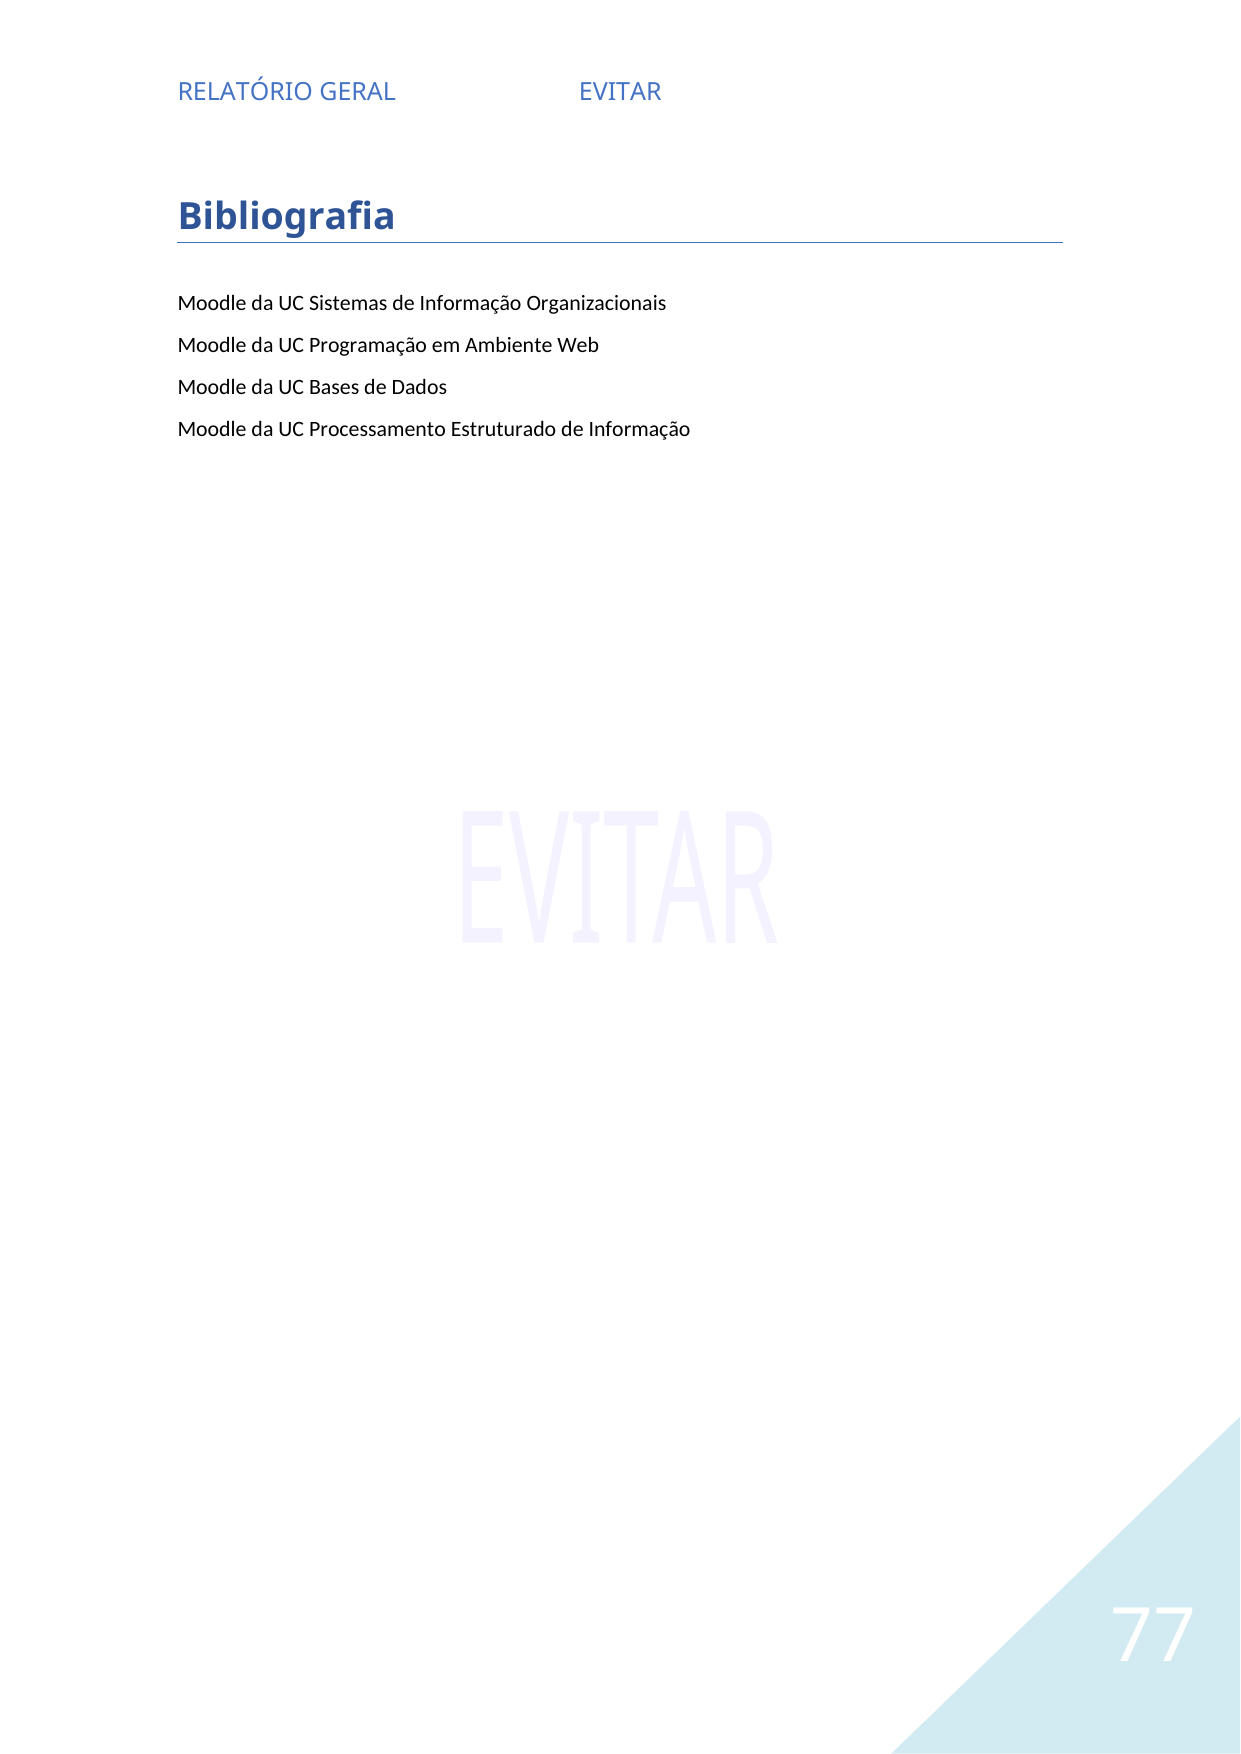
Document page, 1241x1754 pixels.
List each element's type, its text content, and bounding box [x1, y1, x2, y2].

text Moodle da UC Programação em Ambiente Web [177, 331, 1063, 358]
text Moodle da UC Processamento Estruturado de Informação [177, 415, 1063, 441]
subtitle Bibliografia [177, 189, 1063, 242]
text Moodle da UC Sistemas de Informação Organizacionais [177, 289, 1063, 316]
text Moodle da UC Bases de Dados [177, 373, 1063, 399]
